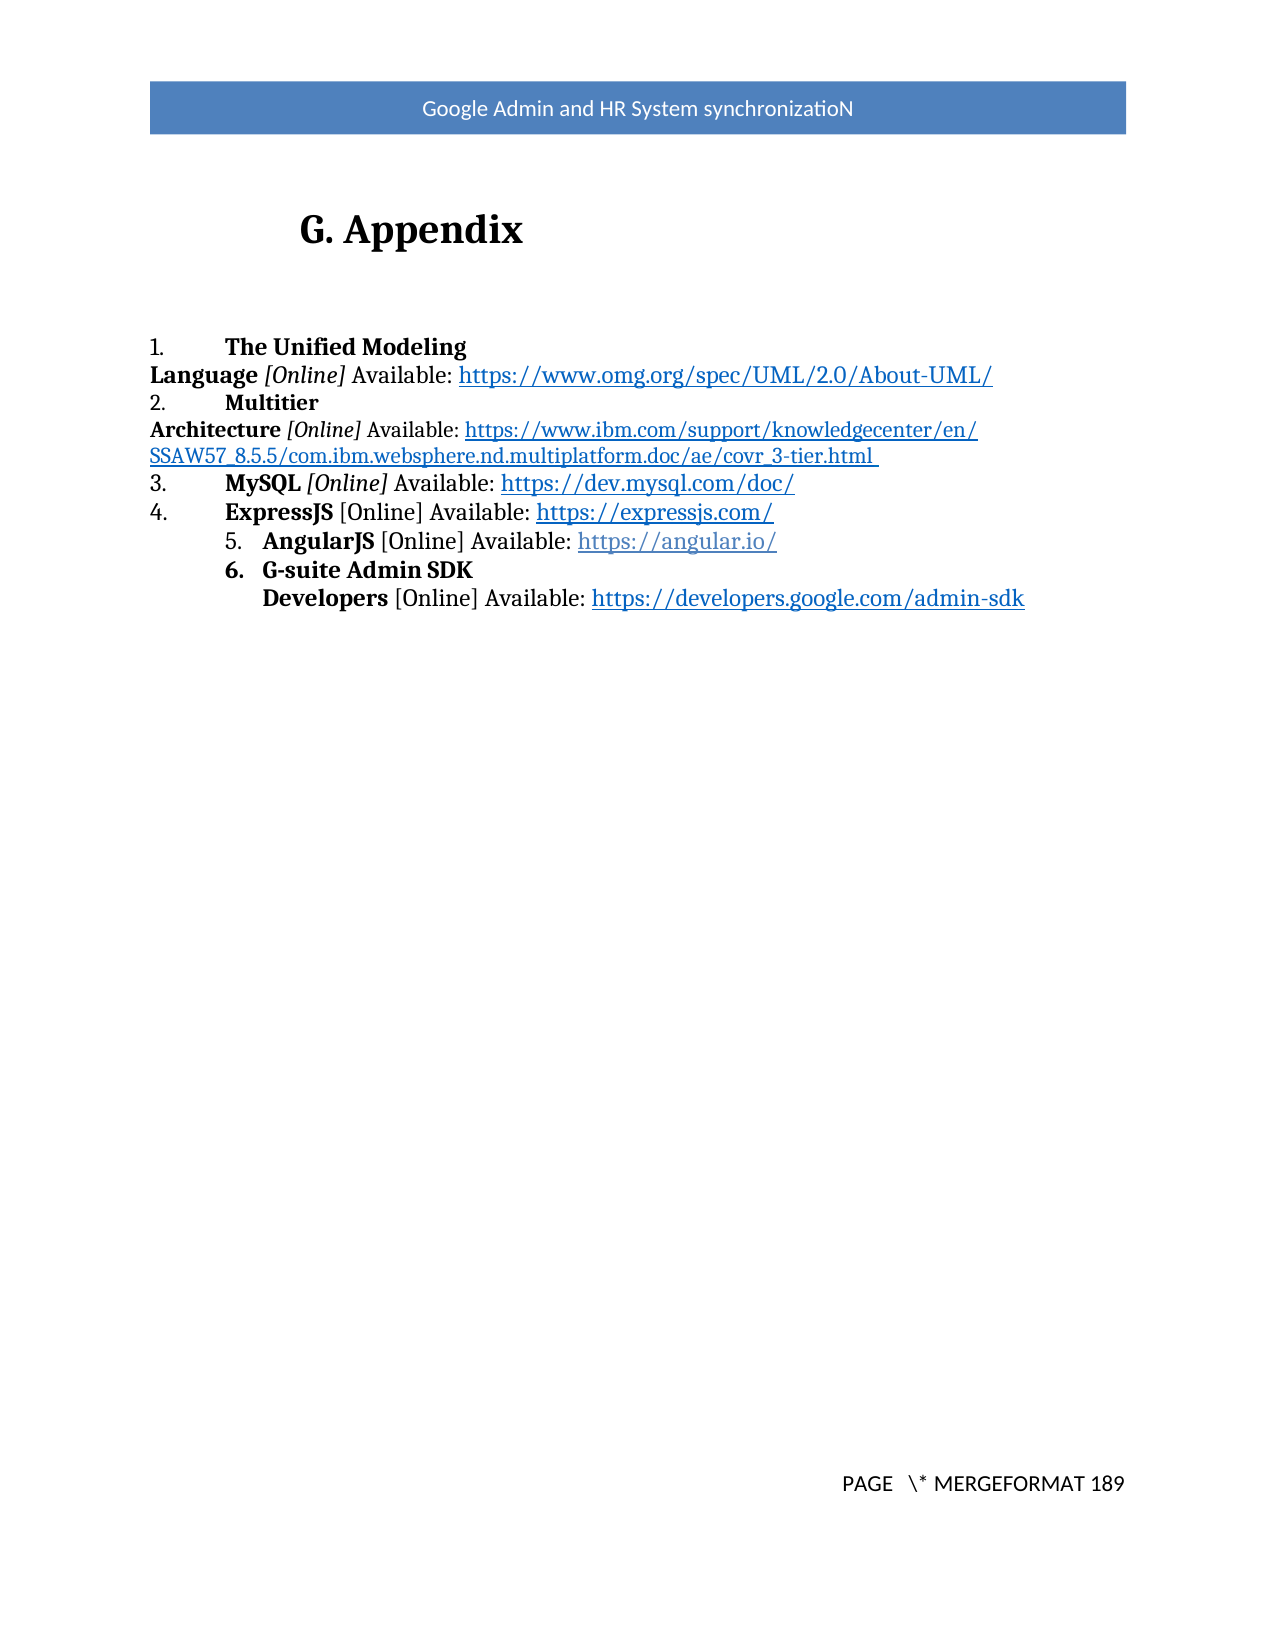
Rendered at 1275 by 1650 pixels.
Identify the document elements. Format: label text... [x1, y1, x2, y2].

list G-suite Admin SDK Developers [Online] Available: https://developers.google.com/admin-sdk [225, 556, 1125, 613]
list The Unified Modeling Language [Online] Available: https://www.omg.org/spec/UML/2.0/About-UML/ [150, 333, 1125, 390]
list Multitier Architecture [Online] Available: https://www.ibm.com/support/knowledgecenter/en/SSAW57_8.5.5/com.ibm.websphere.nd.multiplatform.doc/ae/covr_3-tier.html [150, 390, 1125, 469]
list AngularJS [Online] Available: https://angular.io/ [225, 527, 1125, 556]
list MySQL [Online] Available: https://dev.mysql.com/doc/ [150, 469, 1125, 498]
subtitle G. Appendix [187, 206, 1125, 254]
list ExpressJS [Online] Available: https://expressjs.com/ [150, 498, 1125, 527]
